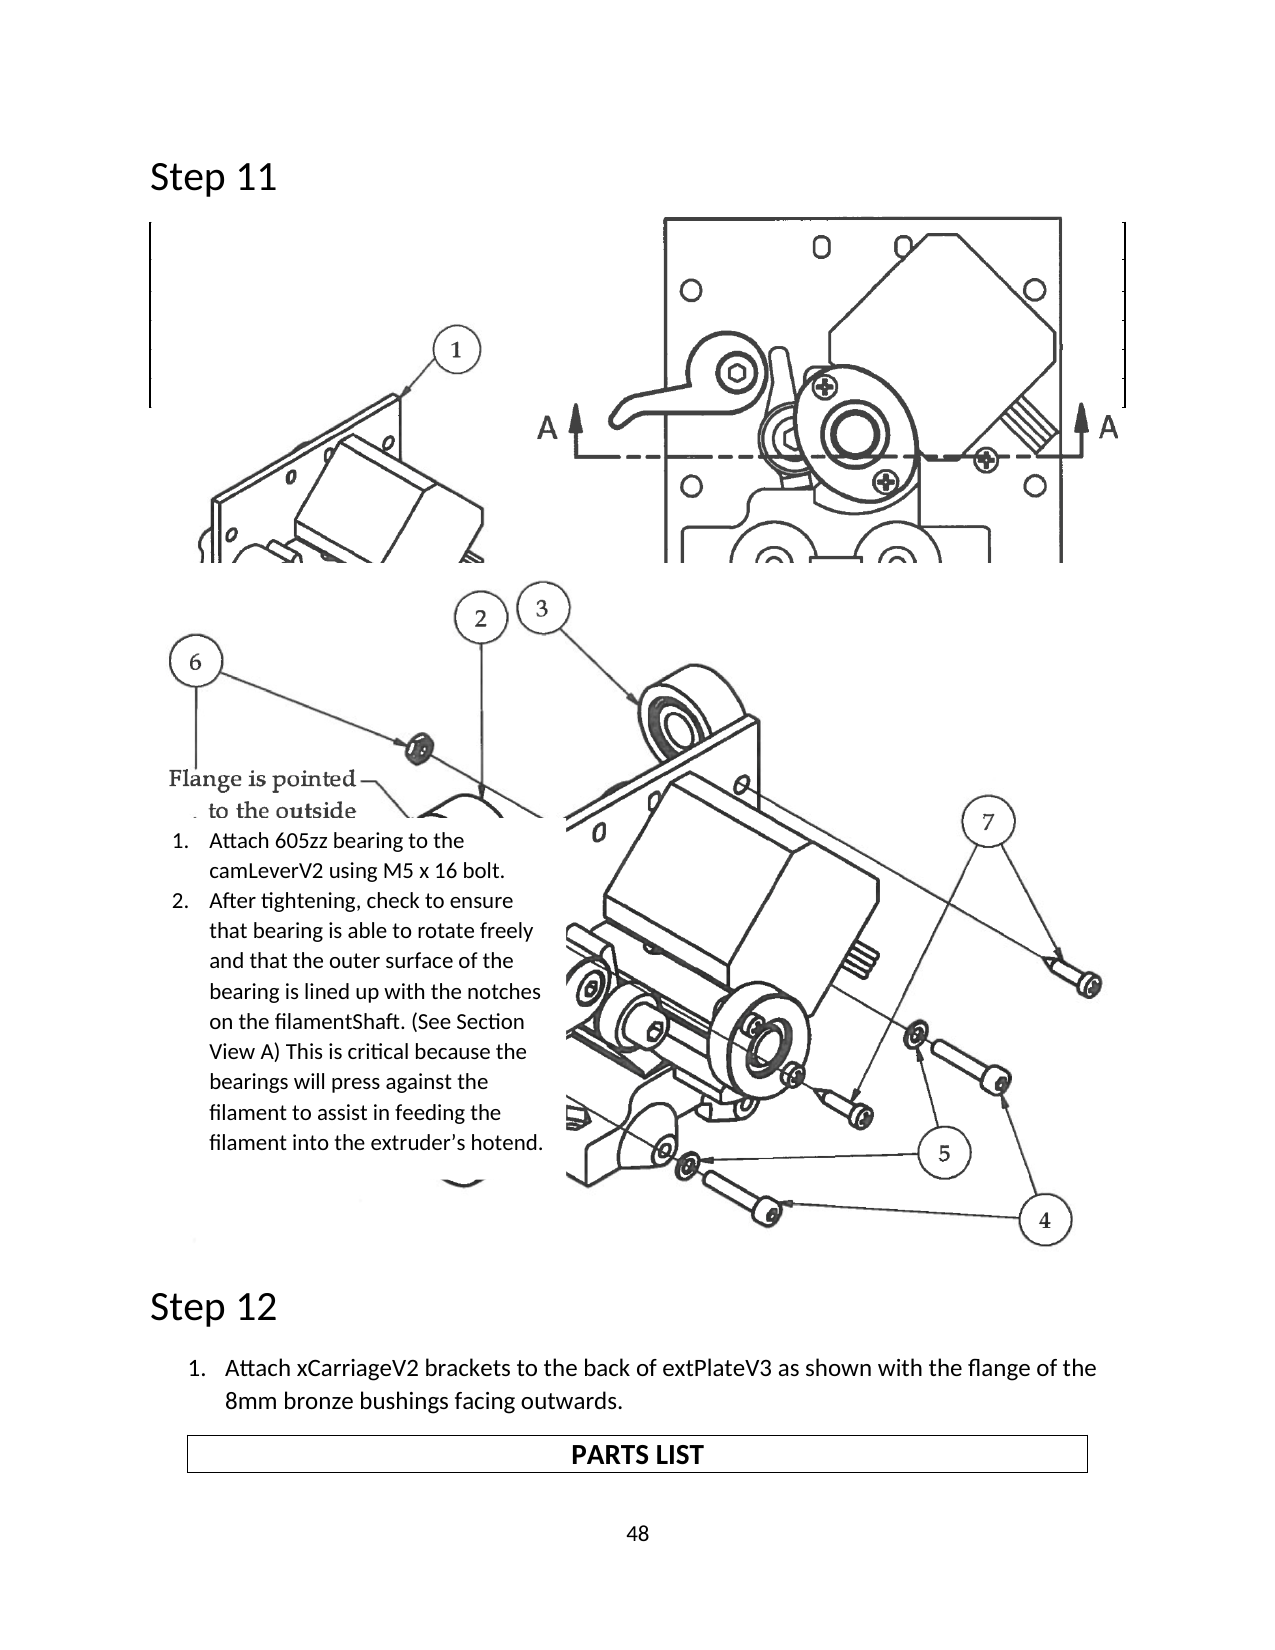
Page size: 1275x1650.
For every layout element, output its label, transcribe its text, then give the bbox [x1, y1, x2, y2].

list Step 11 [150, 150, 1125, 201]
picture [150, 204, 1122, 1257]
list Attach xCarriageV2 brackets to the back of extPlateV3 as shown with the flange of the 8mm bronze bushings facing outwards. [187, 1352, 1125, 1415]
text Step 12 [150, 507, 1125, 1331]
table_header PARTS LIST [188, 1436, 1087, 1472]
